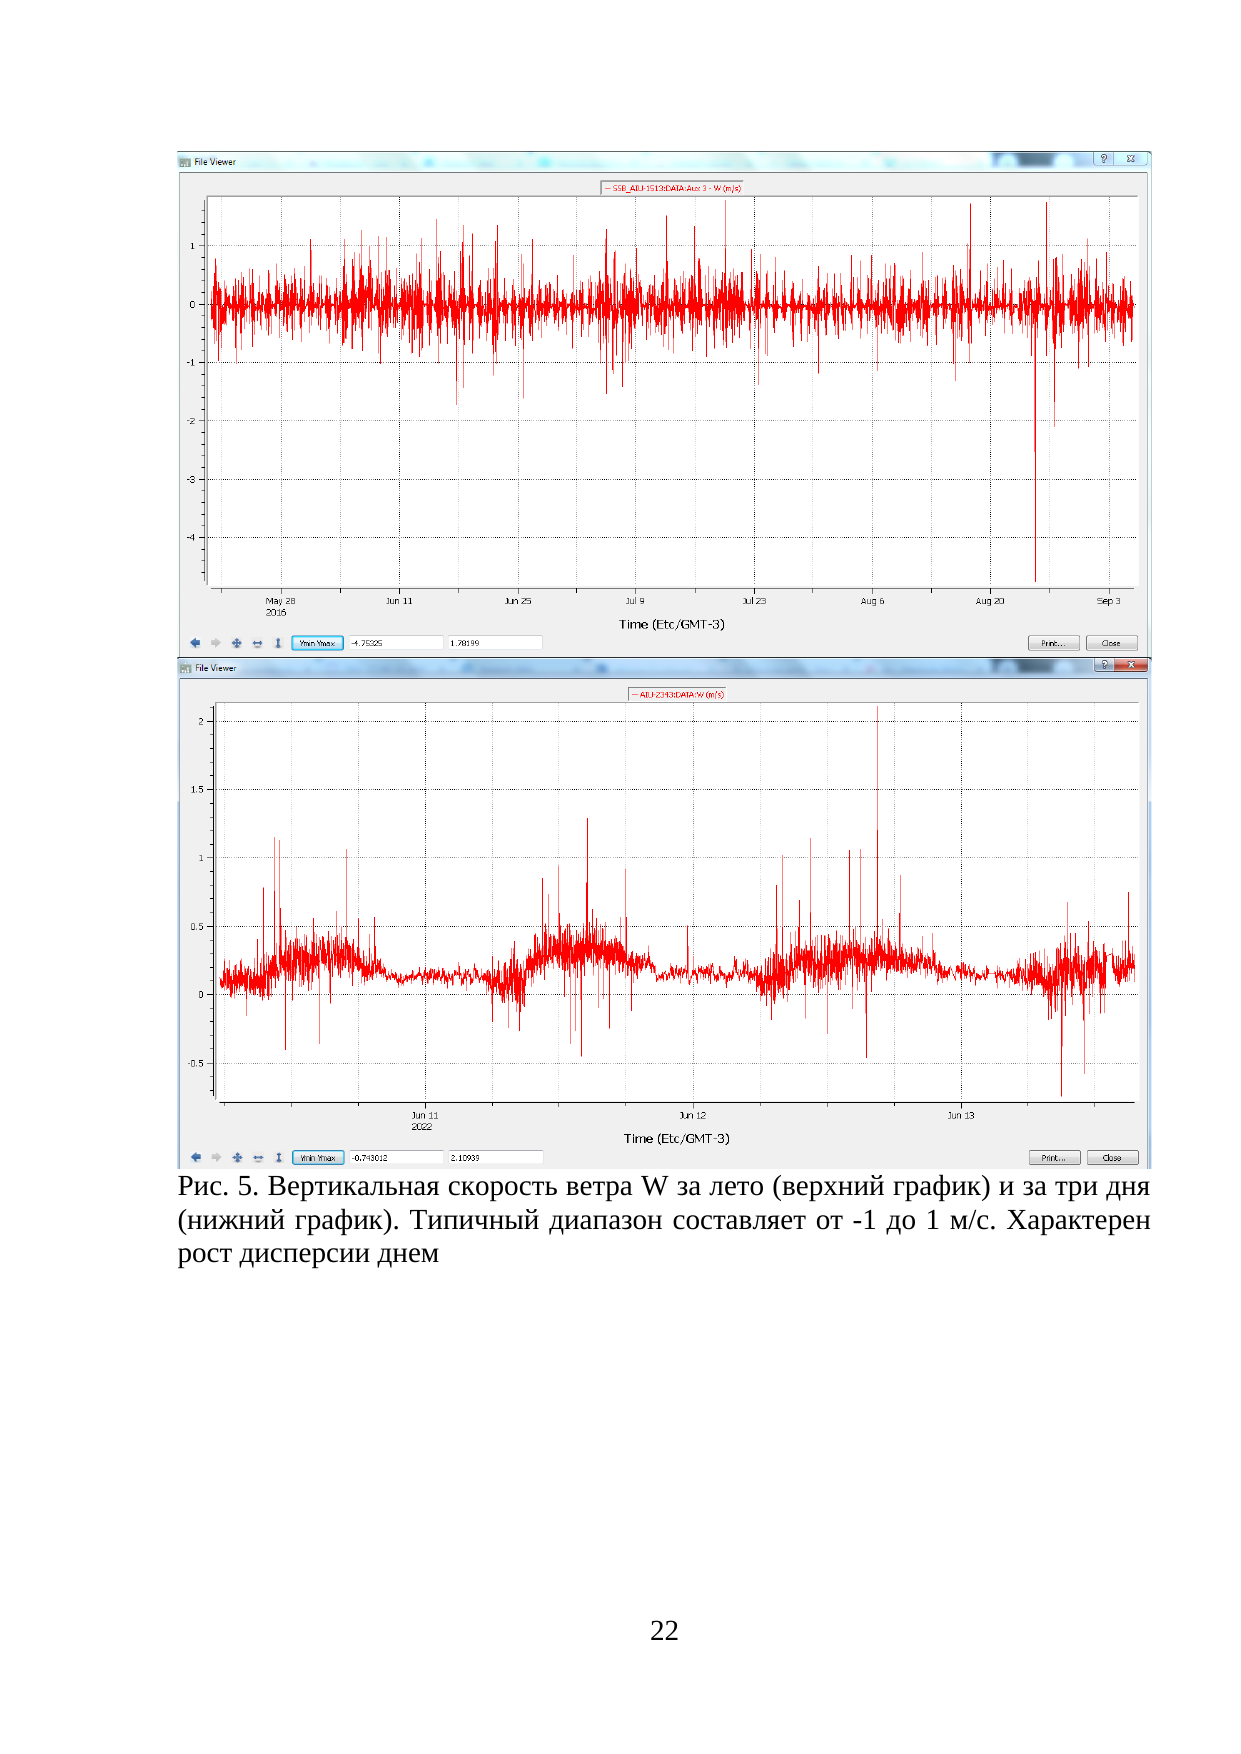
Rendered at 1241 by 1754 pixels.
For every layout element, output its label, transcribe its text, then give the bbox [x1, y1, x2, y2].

text Рис. 5. Вертикальная скорость ветра W за лето (верхний график) и за три дня (нижний график). Типичный диапазон составляет от -1 до 1 м/с. Характерен рост дисперсии днем [177, 1169, 1152, 1269]
picture [177, 151, 1152, 1169]
